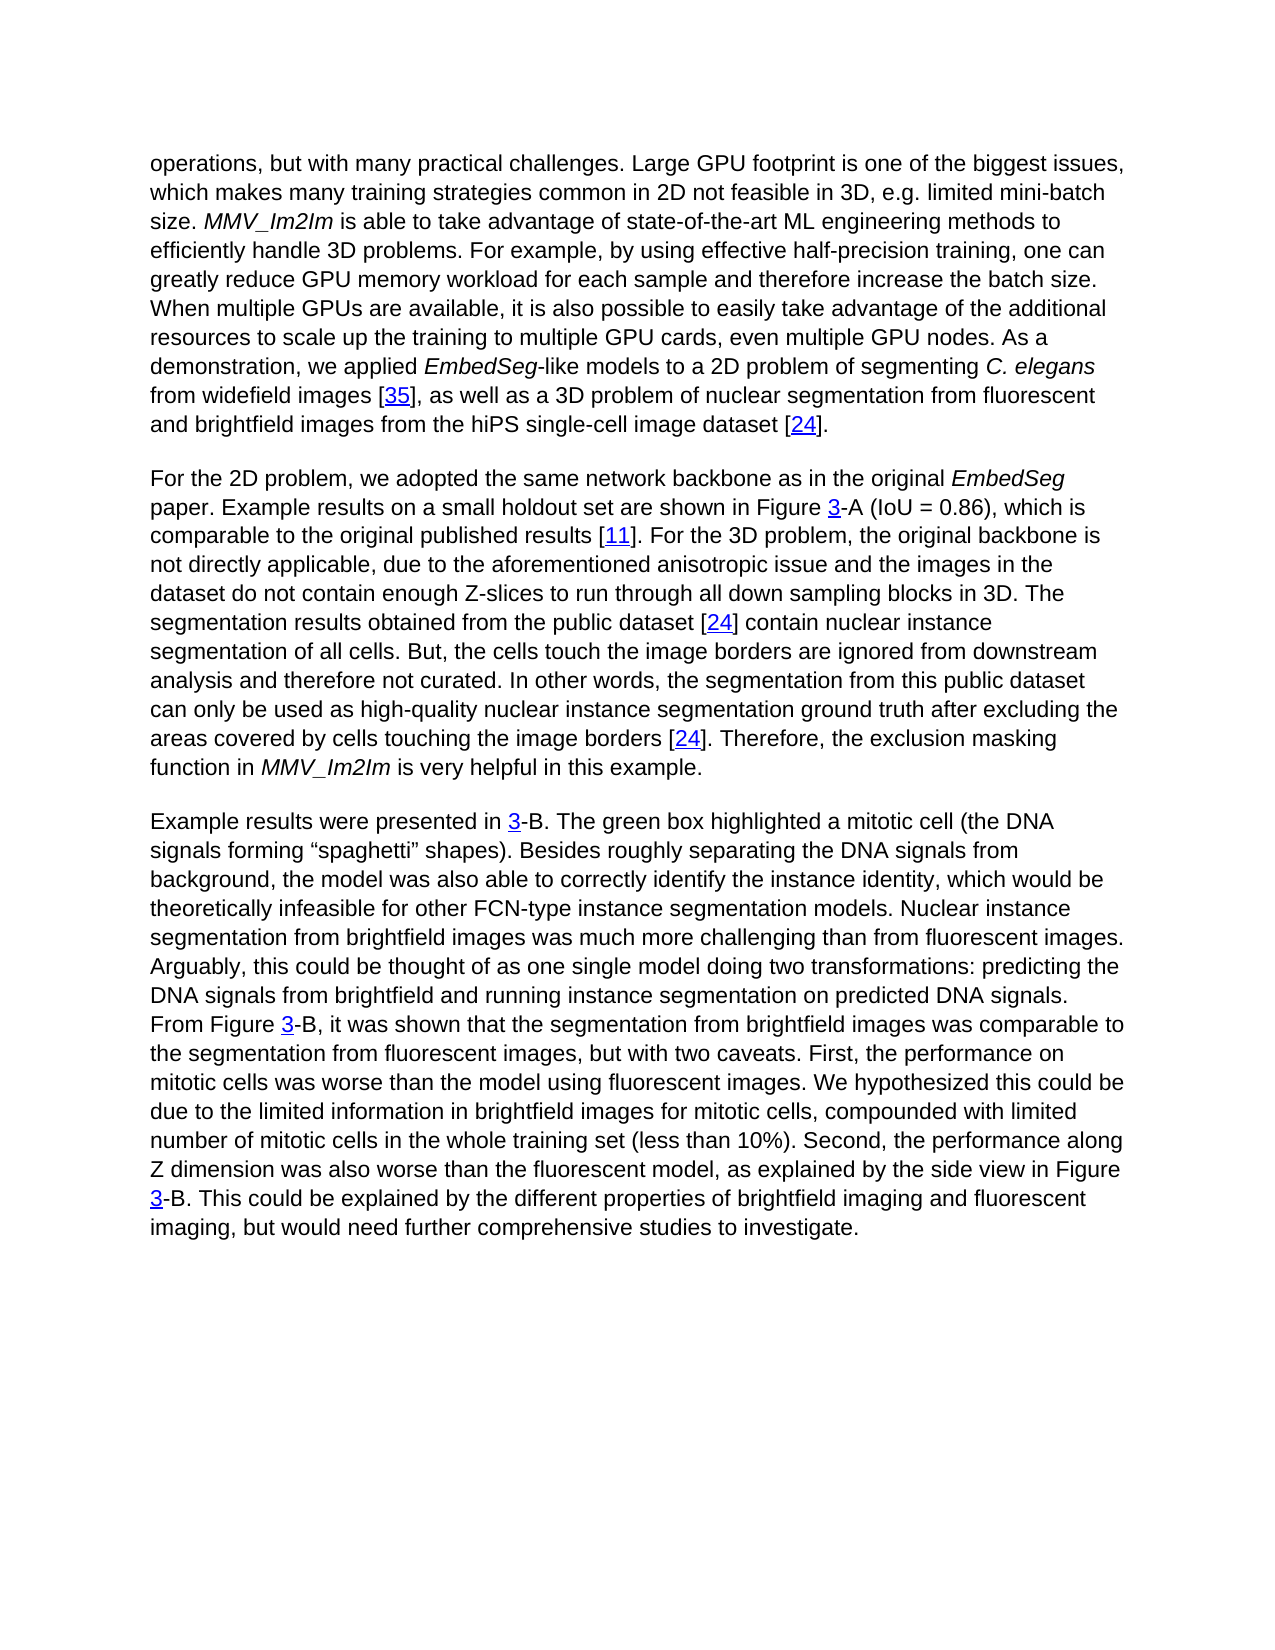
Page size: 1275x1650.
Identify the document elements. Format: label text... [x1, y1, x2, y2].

text For the 2D problem, we adopted the same network backbone as in the original EmbedSeg paper. Example results on a small holdout set are shown in Figure 3-A (IoU = 0.86), which is comparable to the original published results [11]. For the 3D problem, the original backbone is not directly applicable, due to the aforementioned anisotropic issue and the images in the dataset do not contain enough Z-slices to run through all down sampling blocks in 3D. The segmentation results obtained from the public dataset [24] contain nuclear instance segmentation of all cells. But, the cells touch the image borders are ignored from downstream analysis and therefore not curated. In other words, the segmentation from this public dataset can only be used as high-quality nuclear instance segmentation ground truth after excluding the areas covered by cells touching the image borders [24]. Therefore, the exclusion masking function in MMV_Im2Im is very helpful in this example. [150, 464, 1125, 781]
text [150, 150, 1125, 437]
text Example results were presented in 3-B. The green box highlighted a mitotic cell (the DNA signals forming “spaghetti” shapes). Besides roughly separating the DNA signals from background, the model was also able to correctly identify the instance identity, which would be theoretically infeasible for other FCN-type instance segmentation models. Nuclear instance segmentation from brightfield images was much more challenging than from fluorescent images. Arguably, this could be thought of as one single model doing two transformations: predicting the DNA signals from brightfield and running instance segmentation on predicted DNA signals. From Figure 3-B, it was shown that the segmentation from brightfield images was comparable to the segmentation from fluorescent images, but with two caveats. First, the performance on mitotic cells was worse than the model using fluorescent images. We hypothesized this could be due to the limited information in brightfield images for mitotic cells, compounded with limited number of mitotic cells in the whole training set (less than 10%). Second, the performance along Z dimension was also worse than the fluorescent model, as explained by the side view in Figure 3-B. This could be explained by the different properties of brightfield imaging and fluorescent imaging, but would need further comprehensive studies to investigate. [150, 808, 1125, 1240]
